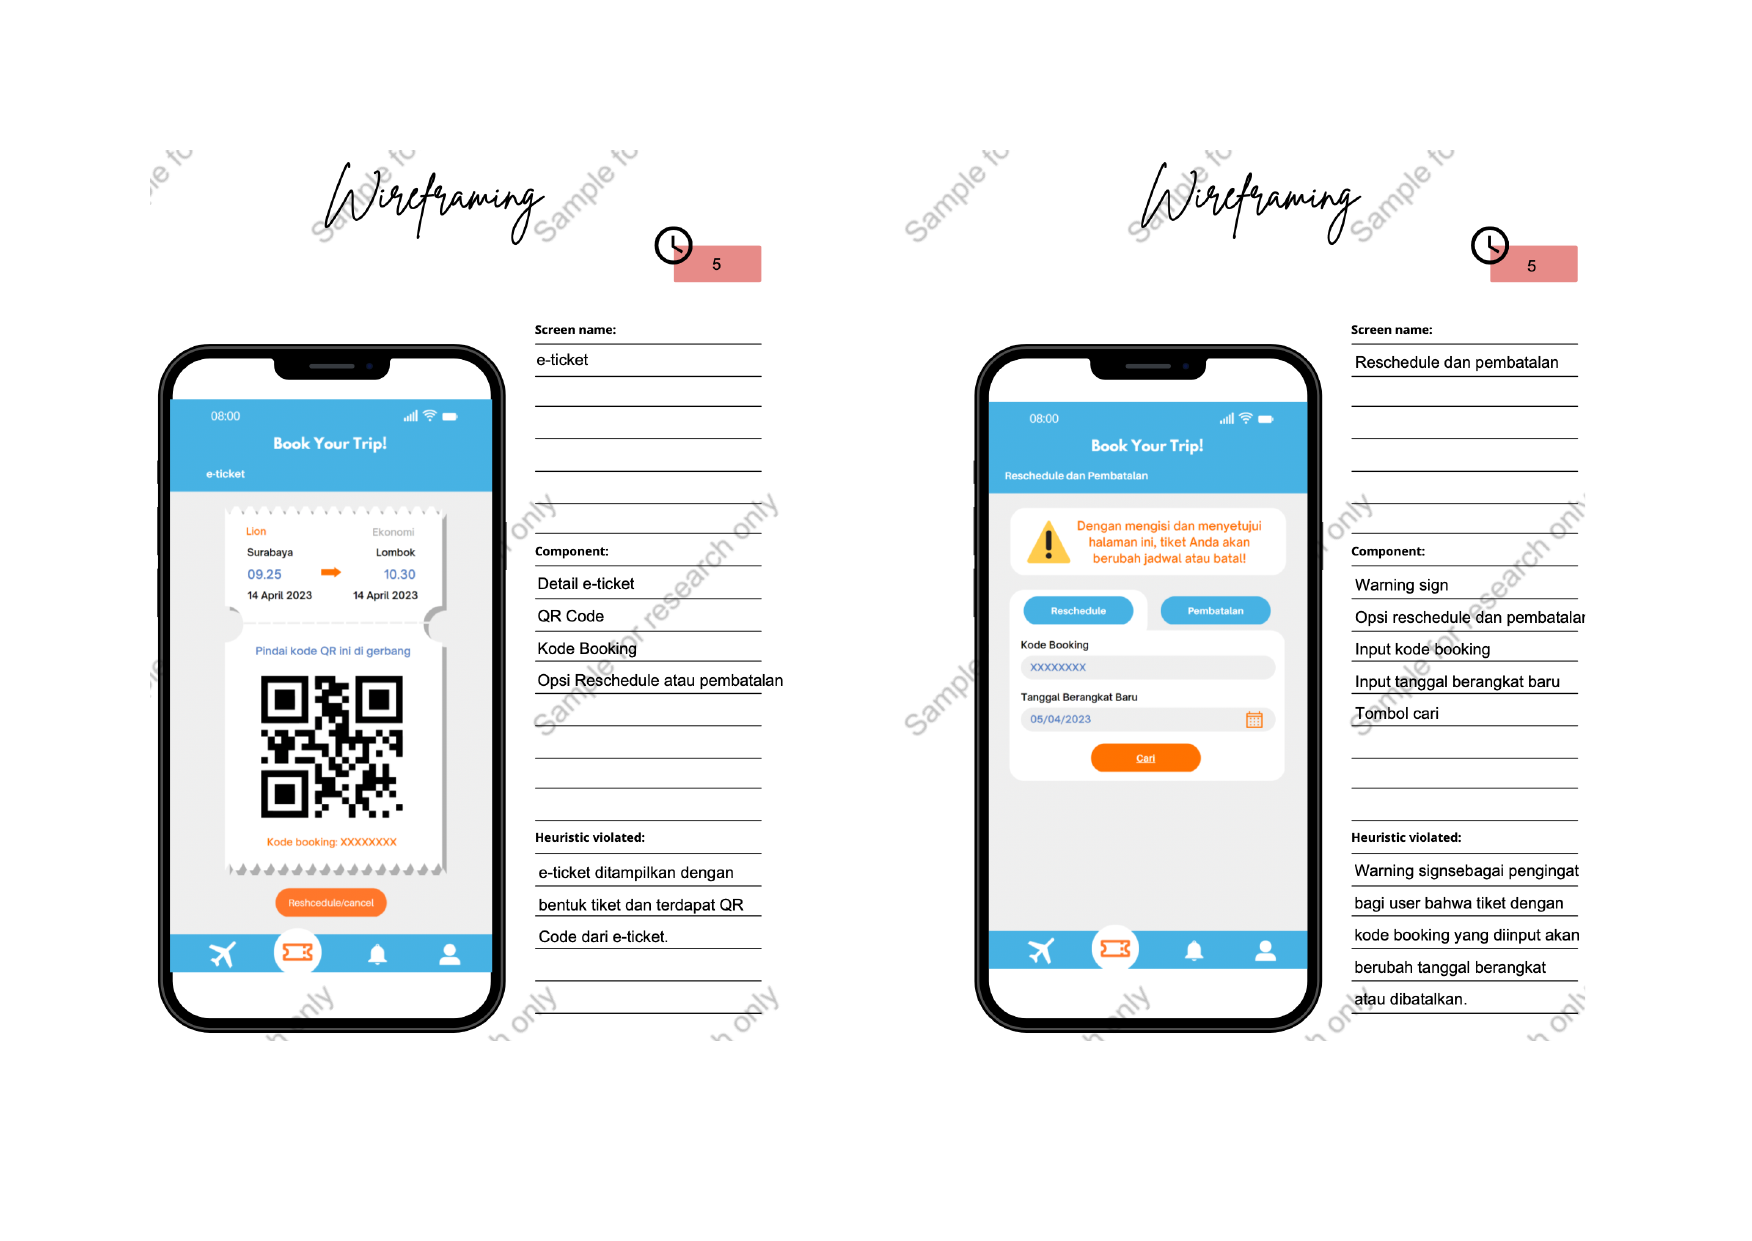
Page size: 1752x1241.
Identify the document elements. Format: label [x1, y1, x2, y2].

picture [150, 150, 1585, 1041]
